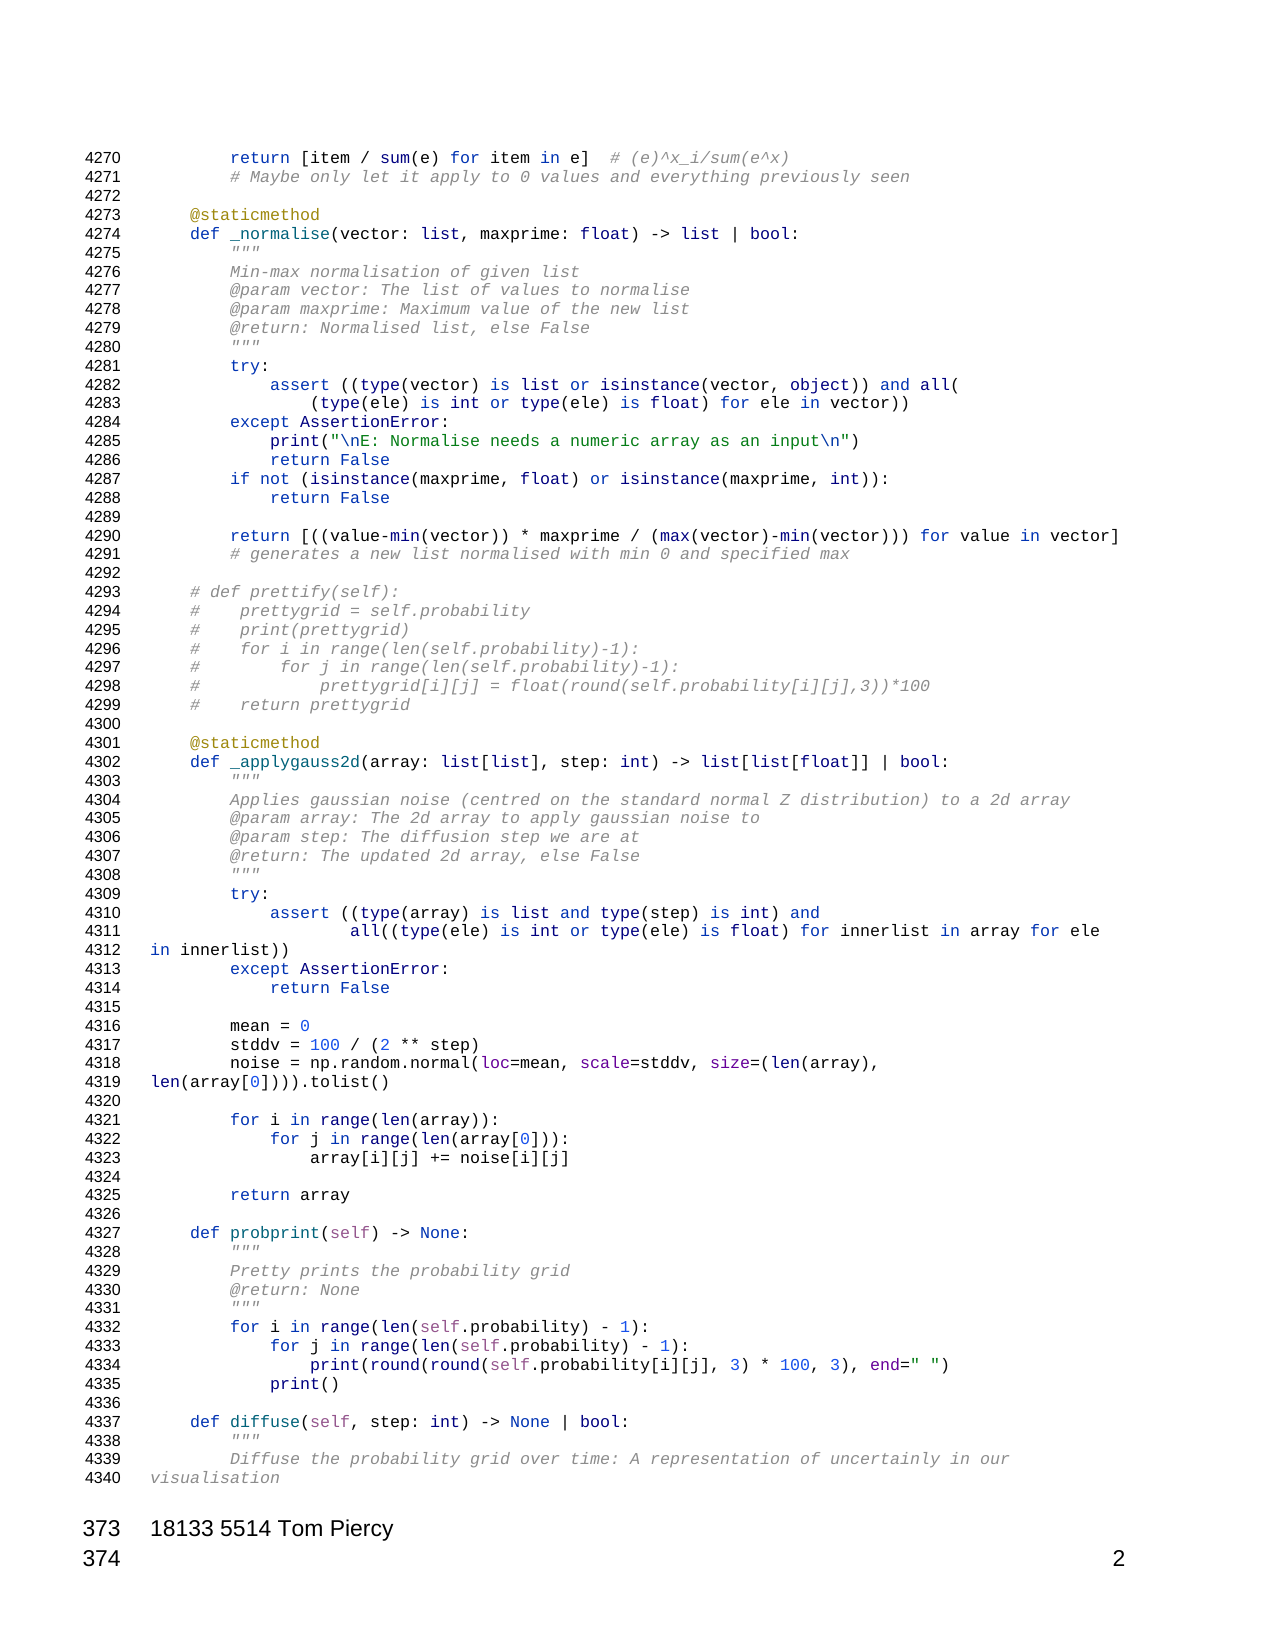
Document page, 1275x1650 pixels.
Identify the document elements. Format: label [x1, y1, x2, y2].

picture [261, 1418, 269, 1427]
picture [251, 1418, 259, 1427]
picture [273, 230, 279, 239]
text [150, 150, 1125, 1489]
